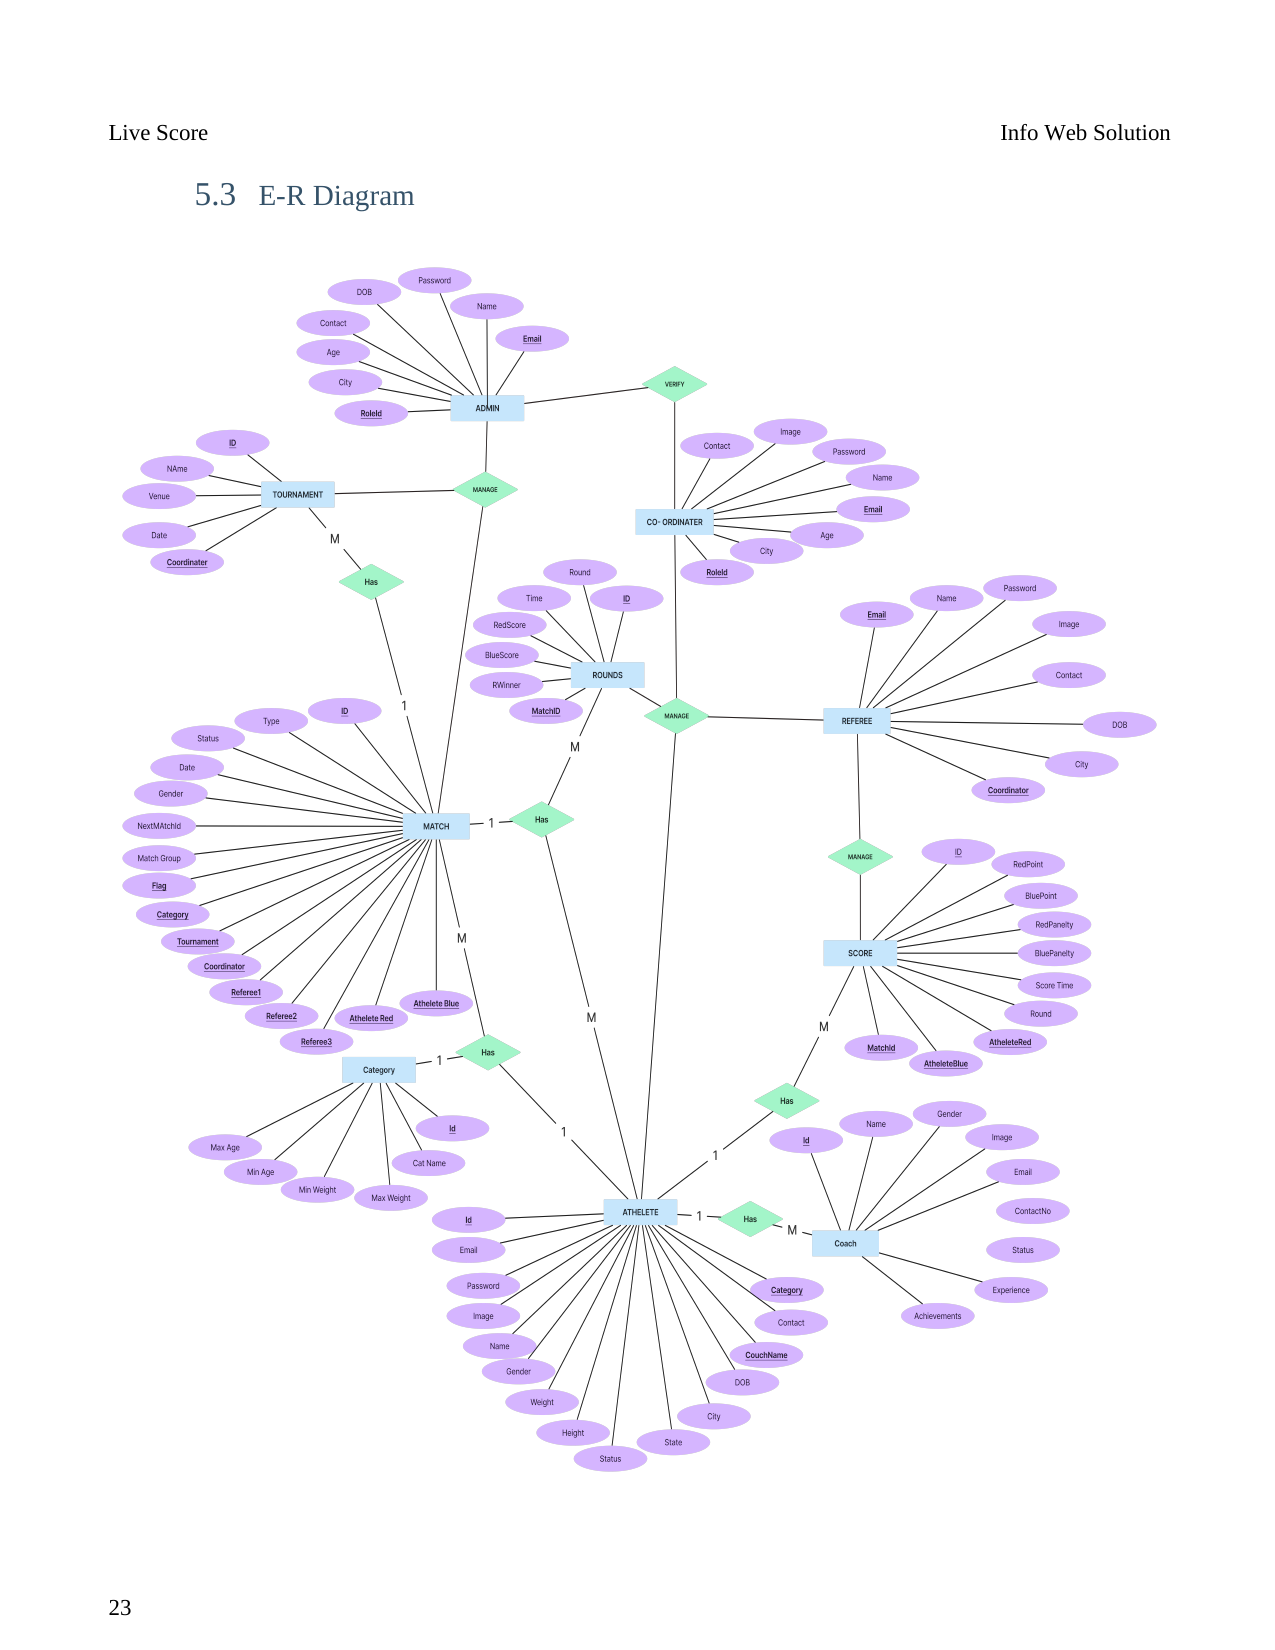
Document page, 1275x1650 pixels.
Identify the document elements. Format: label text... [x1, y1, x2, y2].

list E-R Diagram [194, 174, 1171, 213]
